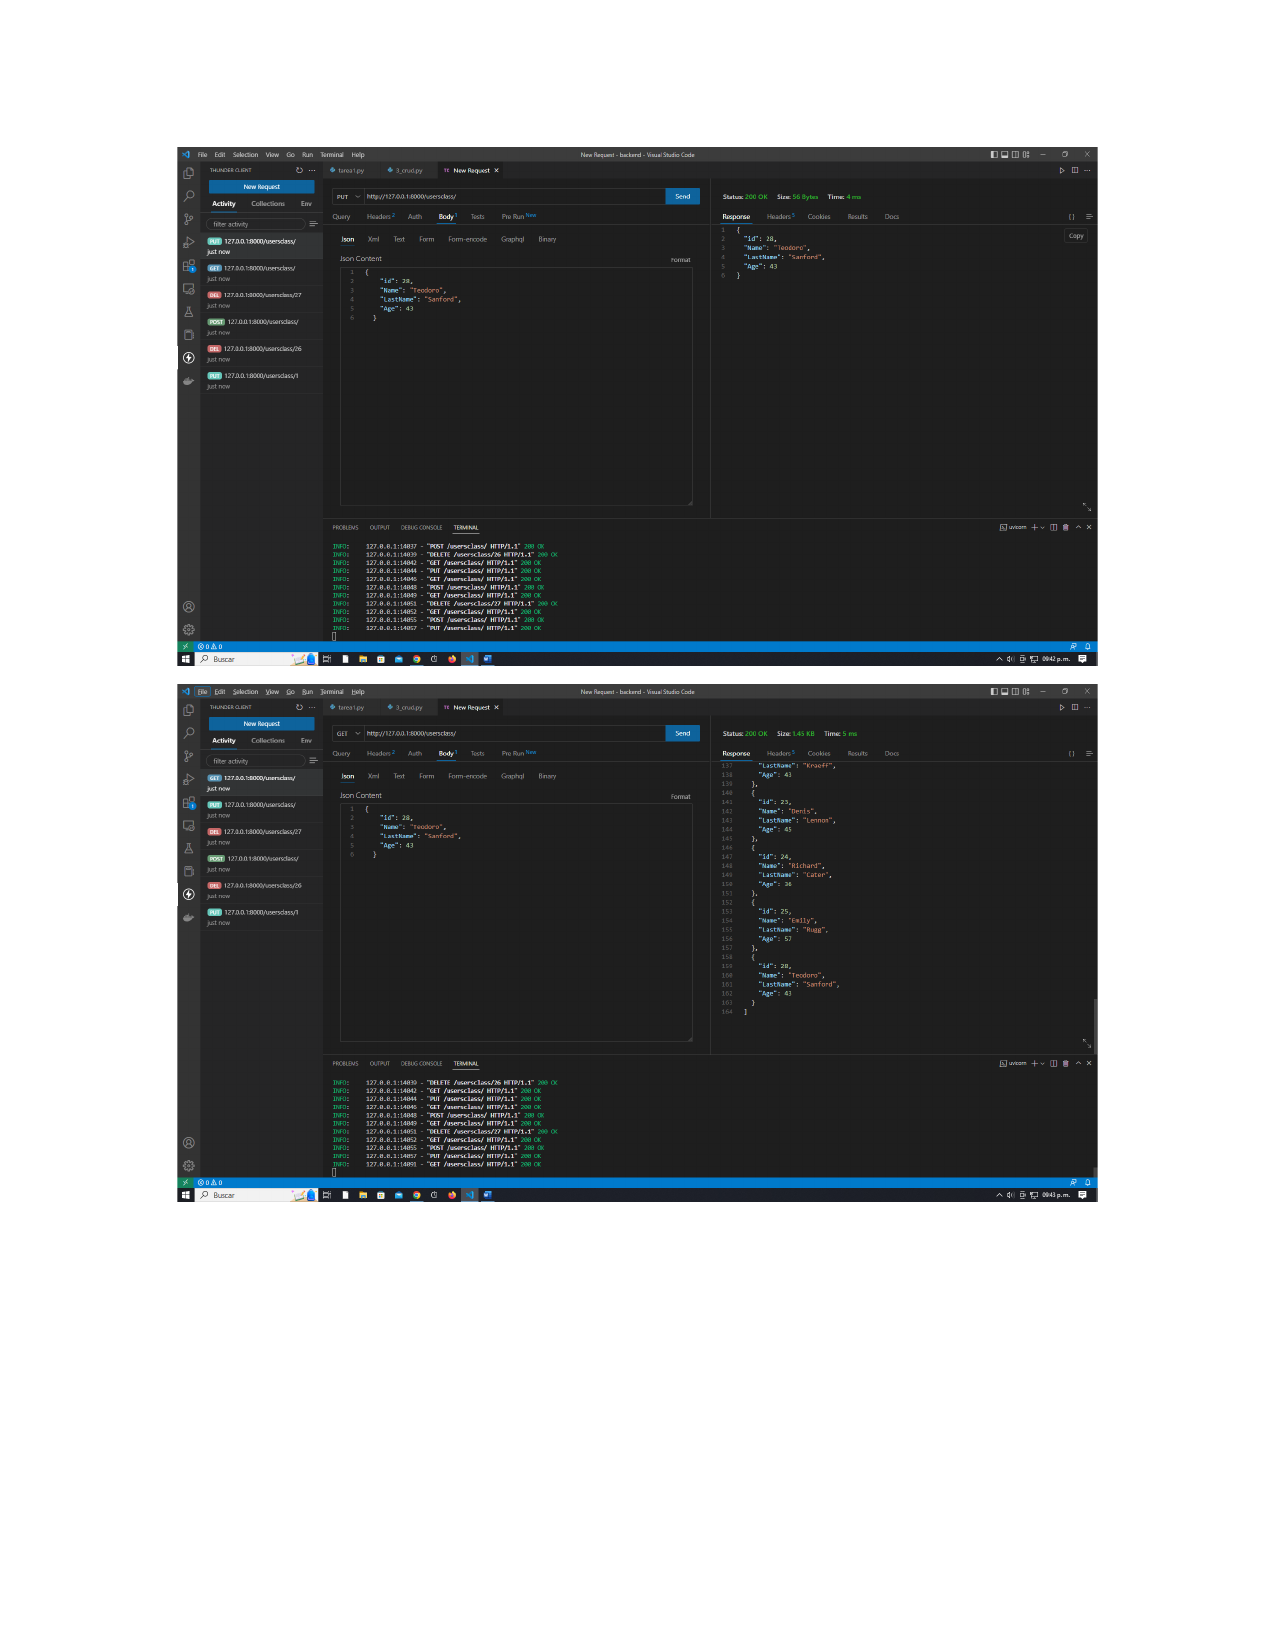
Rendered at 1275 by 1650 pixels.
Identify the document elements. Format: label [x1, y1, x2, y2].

picture [177, 684, 1098, 1202]
picture [177, 147, 1098, 666]
